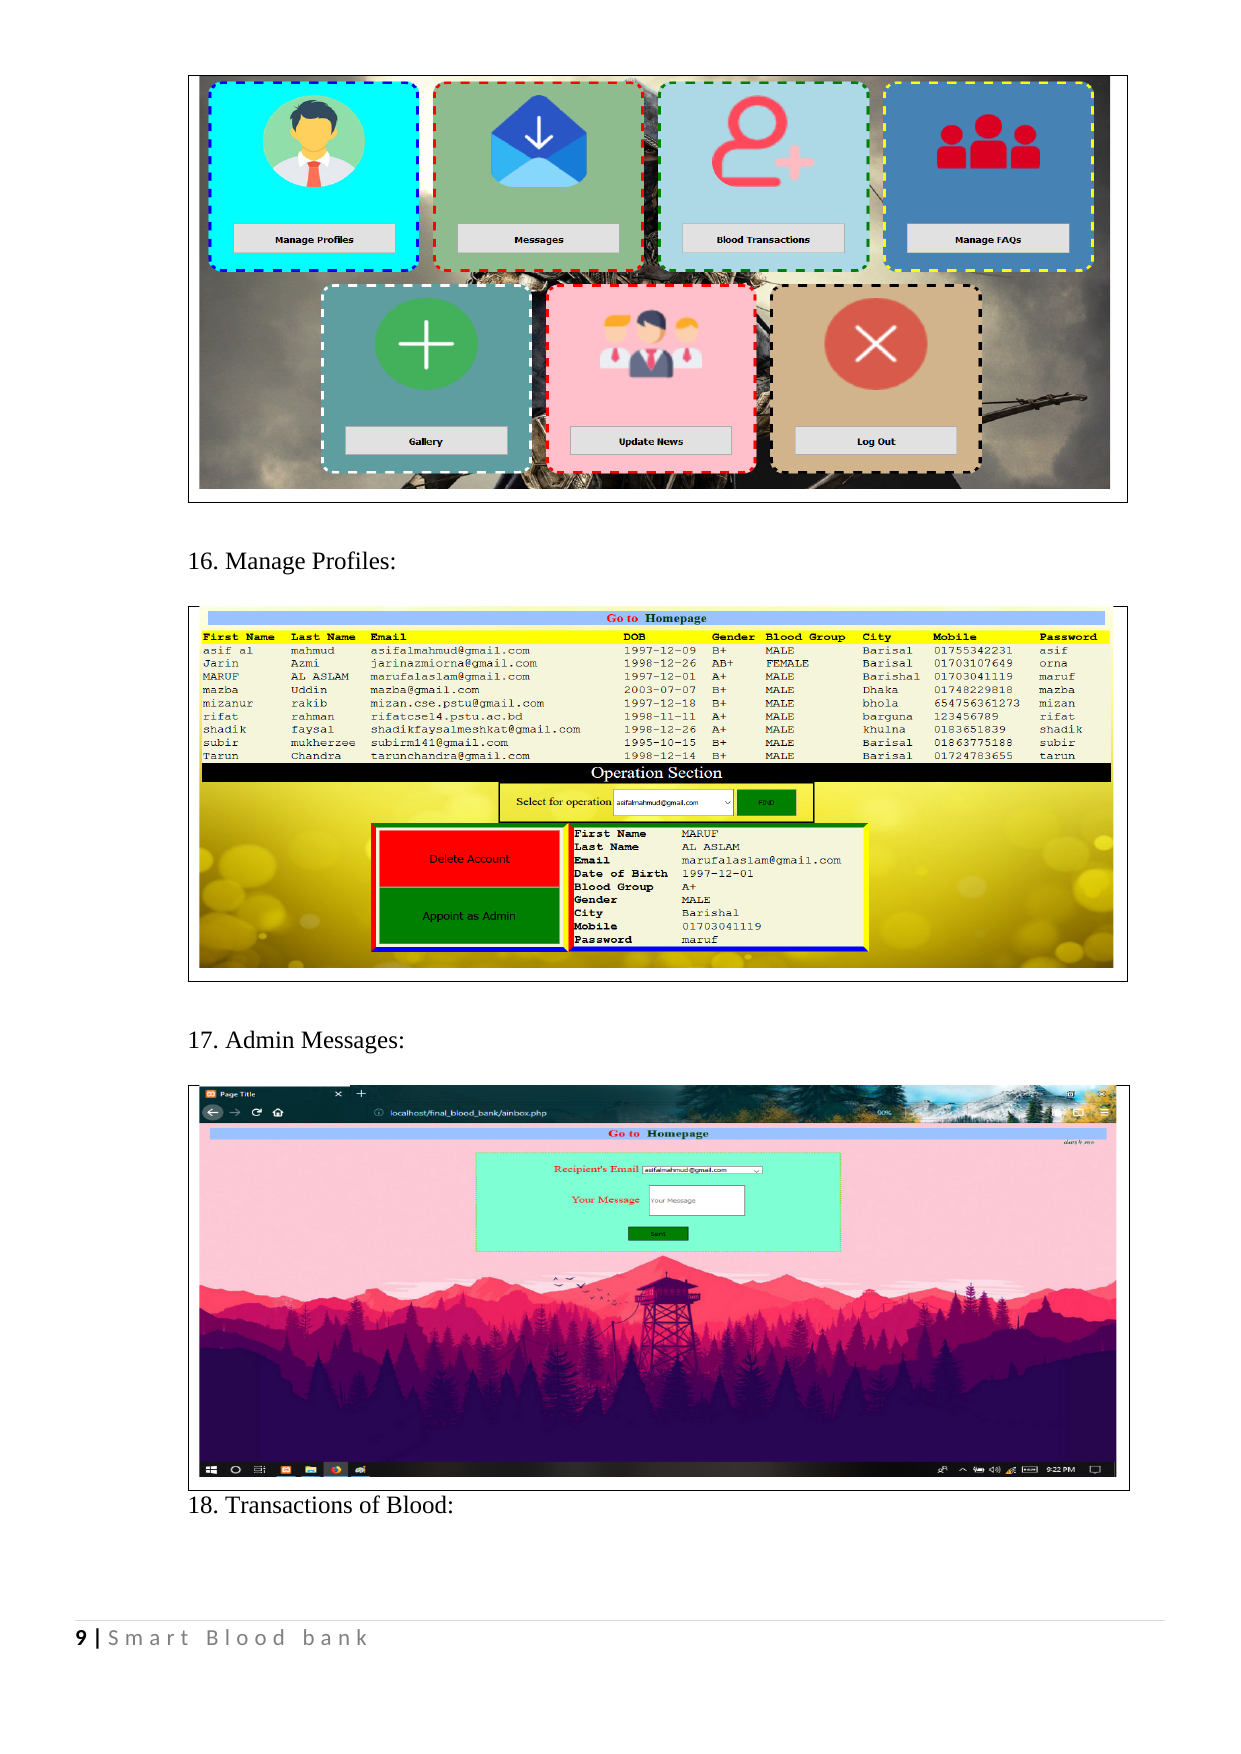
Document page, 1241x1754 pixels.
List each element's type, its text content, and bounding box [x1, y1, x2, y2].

picture [199, 76, 1111, 489]
list Admin Messages: [187, 1025, 1165, 1054]
picture [199, 1085, 1117, 1477]
table_header [189, 607, 1127, 981]
table_header [189, 1086, 1129, 1489]
list Transactions of Blood: [187, 1491, 1165, 1519]
list Manage Profiles: [187, 546, 1165, 574]
table_header [189, 76, 1127, 502]
picture [199, 606, 1114, 968]
